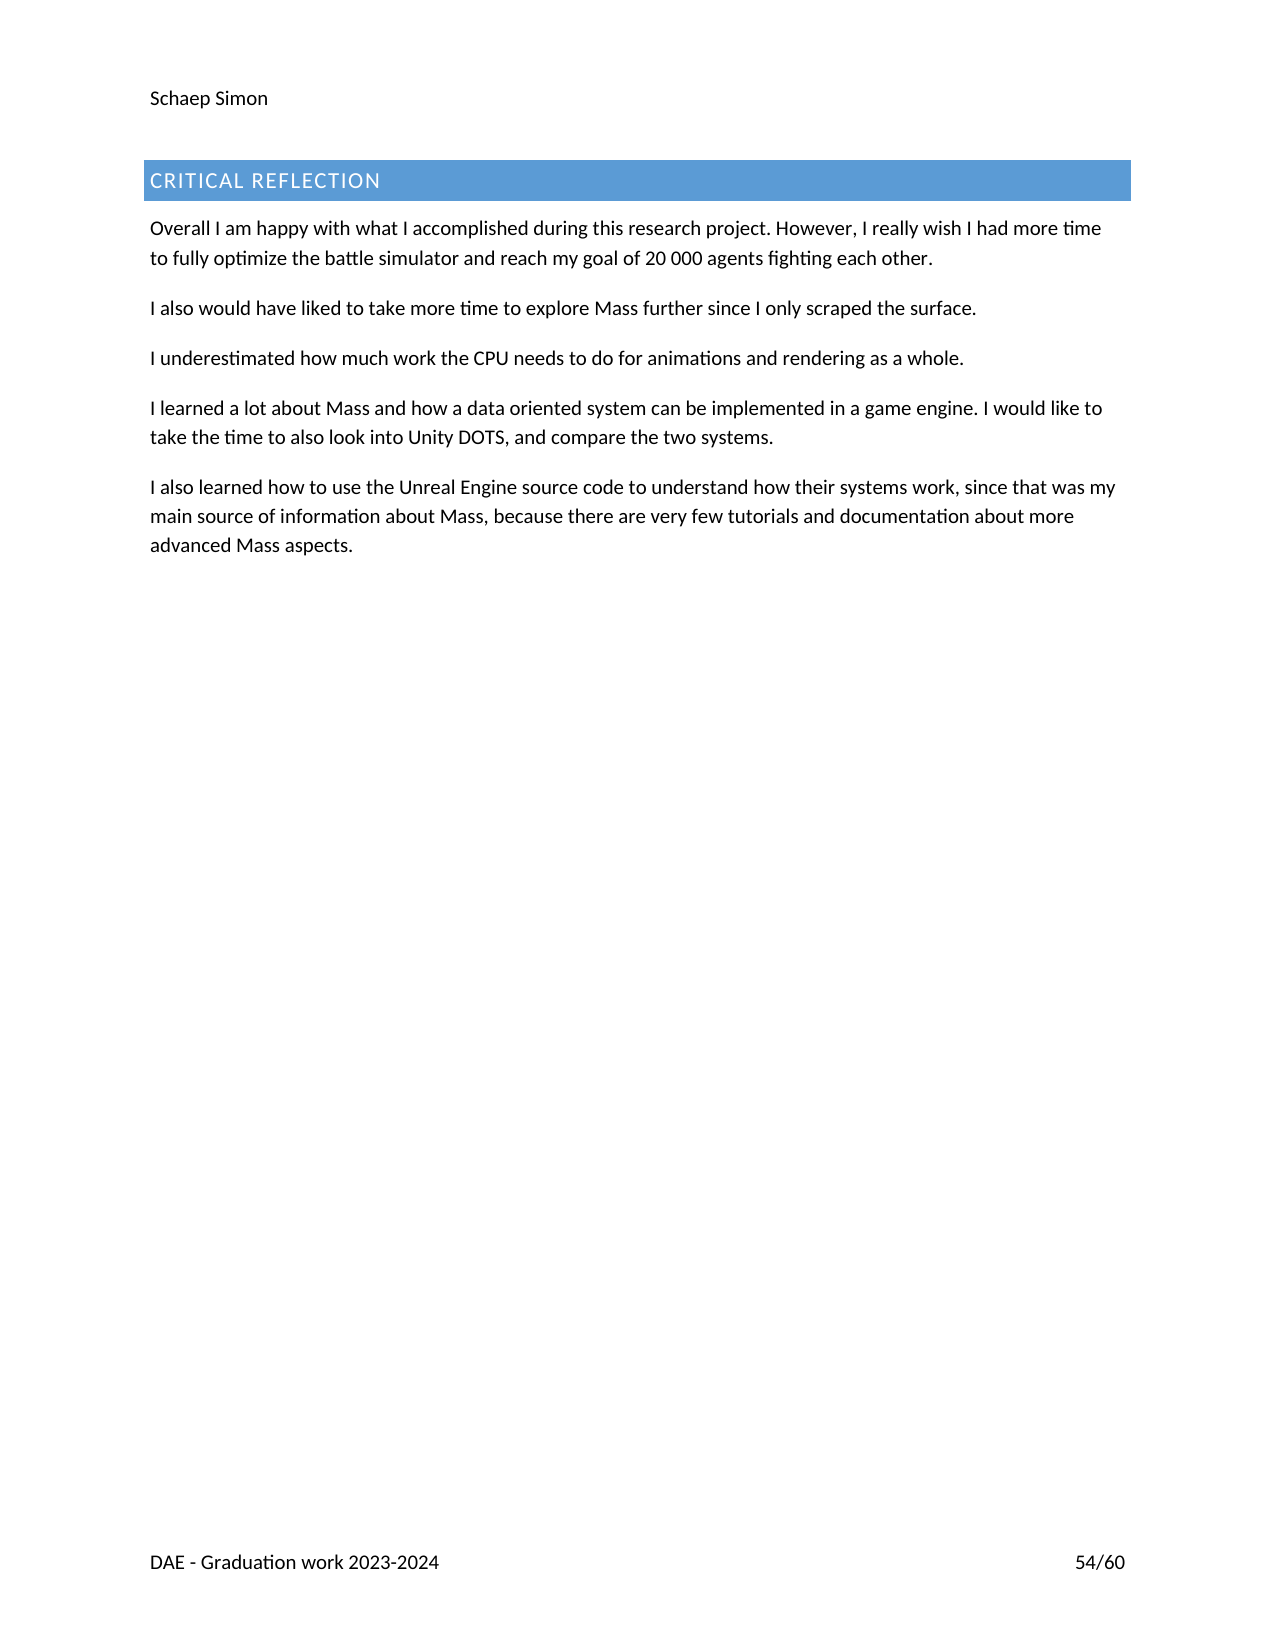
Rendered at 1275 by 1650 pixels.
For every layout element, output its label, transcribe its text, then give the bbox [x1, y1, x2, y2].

text I also would have liked to take more time to explore Mass further since I only scraped the surface. [150, 295, 1125, 320]
text I learned a lot about Mass and how a data oriented system can be implemented in a game engine. I would like to take the time to also look into Unity DOTS, and compare the two systems. [150, 395, 1125, 449]
subtitle Critical Reflection [150, 167, 1125, 195]
text I underestimated how much work the CPU needs to do for animations and rendering as a whole. [150, 345, 1125, 370]
text I also learned how to use the Unreal Engine source code to understand how their systems work, since that was my main source of information about Mass, because there are very few tutorials and documentation about more advanced Mass aspects. [150, 474, 1125, 558]
text Overall I am happy with what I accomplished during this research project. However, I really wish I had more time to fully optimize the battle simulator and reach my goal of 20 000 agents fighting each other. [150, 216, 1125, 270]
